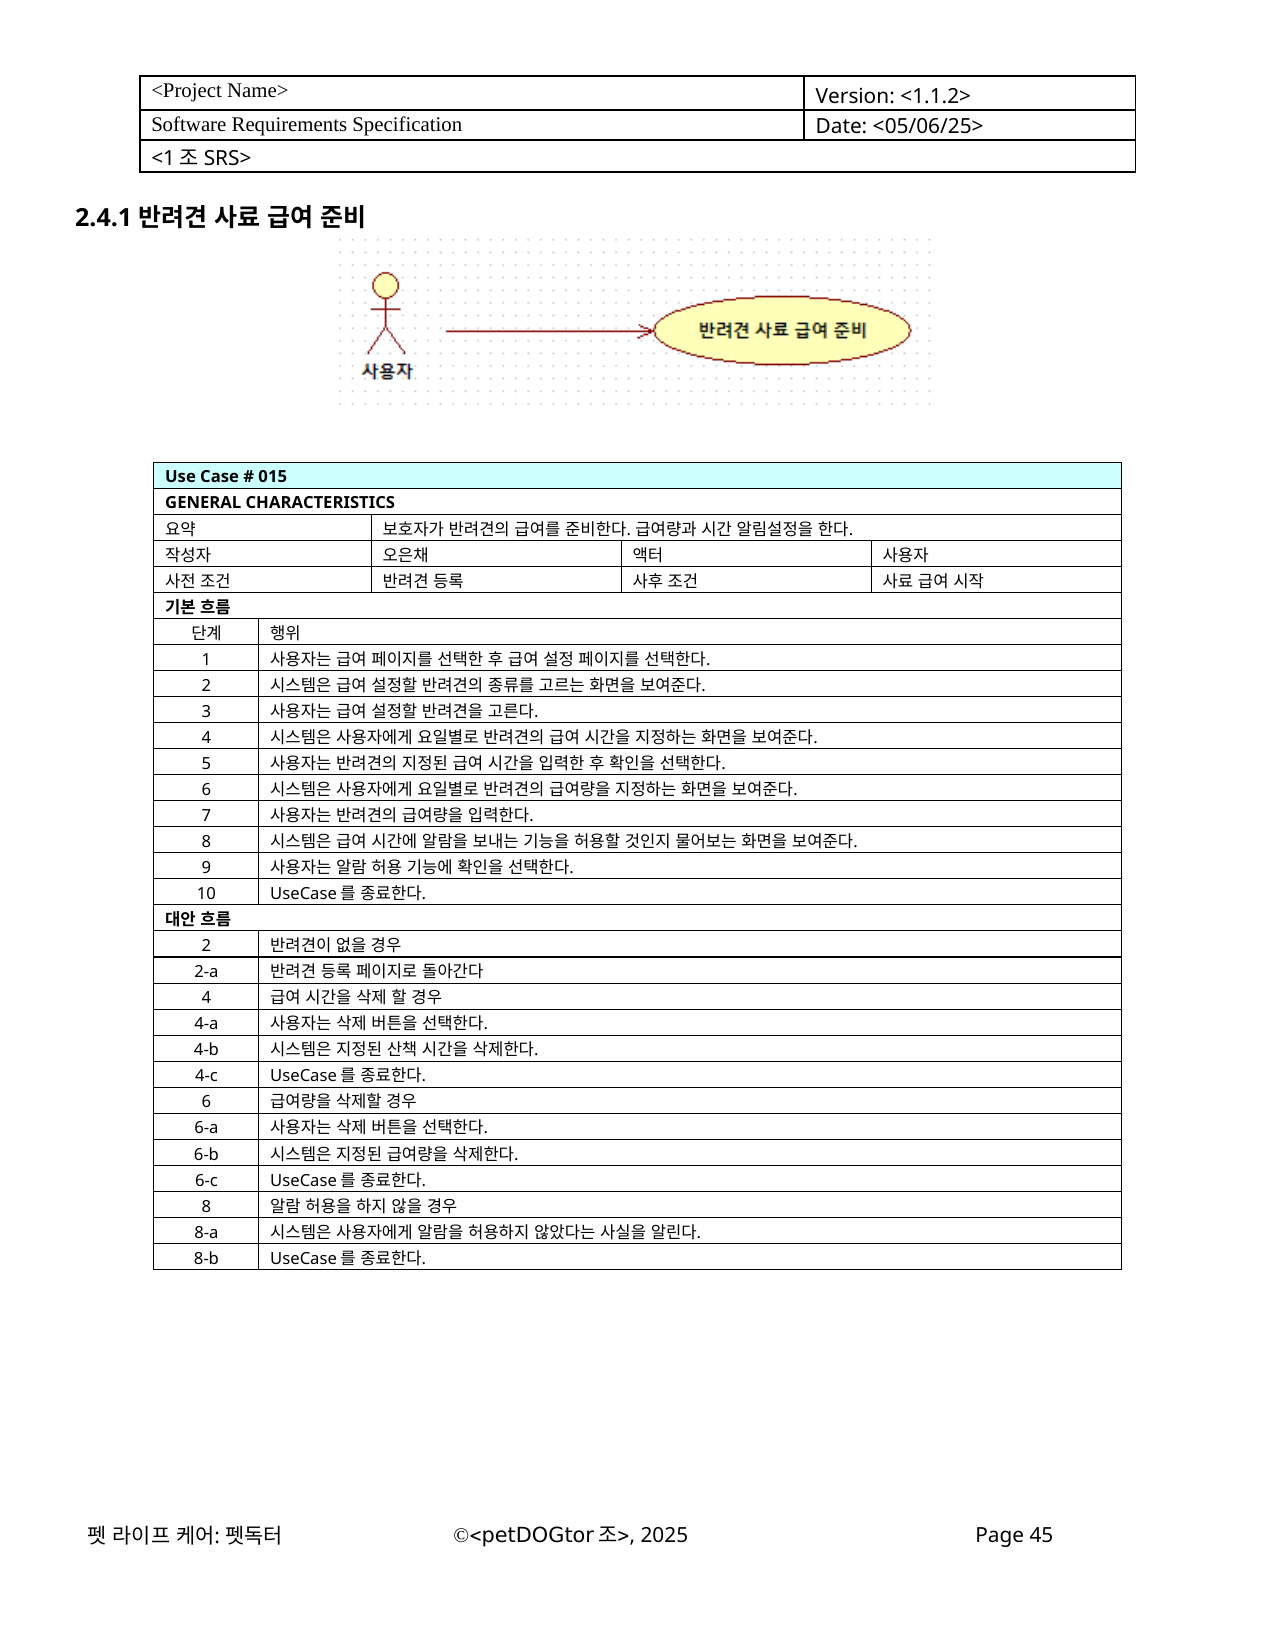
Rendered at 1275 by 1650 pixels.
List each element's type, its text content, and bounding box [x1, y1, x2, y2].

table_cell 급여 시간을 삭제 할 경우 [259, 984, 1121, 1008]
table_cell 반려견 등록 페이지로 돌아간다 [259, 958, 1121, 982]
table_cell 6 [154, 1088, 258, 1113]
table_cell 보호자가 반려견의 급여를 준비한다. 급여량과 시간 알림설정을 한다. [372, 515, 1121, 540]
table_cell 8 [154, 1192, 258, 1217]
table_cell 2 [154, 931, 258, 956]
table_cell 액터 [622, 541, 871, 566]
table_cell 4-b [154, 1036, 258, 1061]
table_cell 6-b [154, 1140, 258, 1165]
table_cell 반려견이 없을 경우 [259, 931, 1121, 956]
table_cell 6-c [154, 1166, 258, 1191]
table_cell 8 [154, 827, 258, 852]
table_cell 6 [154, 775, 258, 800]
table_cell 시스템은 지정된 산책 시간을 삭제한다. [259, 1036, 1121, 1061]
table_cell UseCase를 종료한다. [259, 1062, 1121, 1087]
table_cell 행위 [259, 619, 1121, 644]
table_cell 4 [154, 984, 258, 1008]
table_cell 5 [154, 749, 258, 774]
table_cell UseCase를 종료한다. [259, 1244, 1121, 1269]
table_cell 4-a [154, 1010, 258, 1034]
table_cell 2-a [154, 958, 258, 982]
table_cell 8-a [154, 1218, 258, 1243]
table_cell 사전 조건 [154, 567, 371, 592]
table_cell 사용자는 삭제 버튼을 선택한다. [259, 1114, 1121, 1139]
table_cell 요약 [154, 515, 371, 540]
table_cell 작성자 [154, 541, 371, 566]
table_cell 시스템은 급여 설정할 반려견의 종류를 고르는 화면을 보여준다. [259, 671, 1121, 696]
table_cell 대안 흐름 [154, 905, 1121, 930]
table_cell 사용자 [872, 541, 1121, 566]
picture [336, 233, 939, 416]
table_cell 단계 [154, 619, 258, 644]
table_cell UseCase를 종료한다. [259, 1166, 1121, 1191]
table_cell 사용자는 급여 페이지를 선택한 후 급여 설정 페이지를 선택한다. [259, 645, 1121, 670]
table_cell 7 [154, 801, 258, 826]
table_cell 알람 허용을 하지 않을 경우 [259, 1192, 1121, 1217]
table_cell 사용자는 급여 설정할 반려견을 고른다. [259, 697, 1121, 722]
table_cell 8-b [154, 1244, 258, 1269]
table_cell 9 [154, 853, 258, 878]
table_cell 오은채 [372, 541, 621, 566]
table_cell 4-c [154, 1062, 258, 1087]
table_cell 사용자는 반려견의 급여량을 입력한다. [259, 801, 1121, 826]
table_cell 사용자는 삭제 버튼을 선택한다. [259, 1010, 1121, 1034]
table_cell 6-a [154, 1114, 258, 1139]
table_cell 급여량을 삭제할 경우 [259, 1088, 1121, 1113]
table_cell 3 [154, 697, 258, 722]
table_cell 4 [154, 723, 258, 748]
table_cell 1 [154, 645, 258, 670]
table_cell 시스템은 사용자에게 요일별로 반려견의 급여량을 지정하는 화면을 보여준다. [259, 775, 1121, 800]
table_cell 사용자는 알람 허용 기능에 확인을 선택한다. [259, 853, 1121, 878]
table_cell UseCase를 종료한다. [259, 879, 1121, 904]
table_cell 사료 급여 시작 [872, 567, 1121, 592]
table_cell 기본 흐름 [154, 593, 1121, 618]
table_header Use Case # 015 [154, 463, 1121, 488]
table_cell 시스템은 지정된 급여량을 삭제한다. [259, 1140, 1121, 1165]
table_cell 시스템은 사용자에게 알람을 허용하지 않았다는 사실을 알린다. [259, 1218, 1121, 1243]
table_cell 사용자는 반려견의 지정된 급여 시간을 입력한 후 확인을 선택한다. [259, 749, 1121, 774]
text 2.4.1 반려견 사료 급여 준비 [75, 198, 1200, 234]
table_cell 시스템은 사용자에게 요일별로 반려견의 급여 시간을 지정하는 화면을 보여준다. [259, 723, 1121, 748]
table_cell GENERAL CHARACTERISTICS [154, 489, 1121, 514]
table_cell 2 [154, 671, 258, 696]
table_cell 시스템은 급여 시간에 알람을 보내는 기능을 허용할 것인지 물어보는 화면을 보여준다. [259, 827, 1121, 852]
table_cell 10 [154, 879, 258, 904]
table_cell 사후 조건 [622, 567, 871, 592]
table_cell 반려견 등록 [372, 567, 621, 592]
